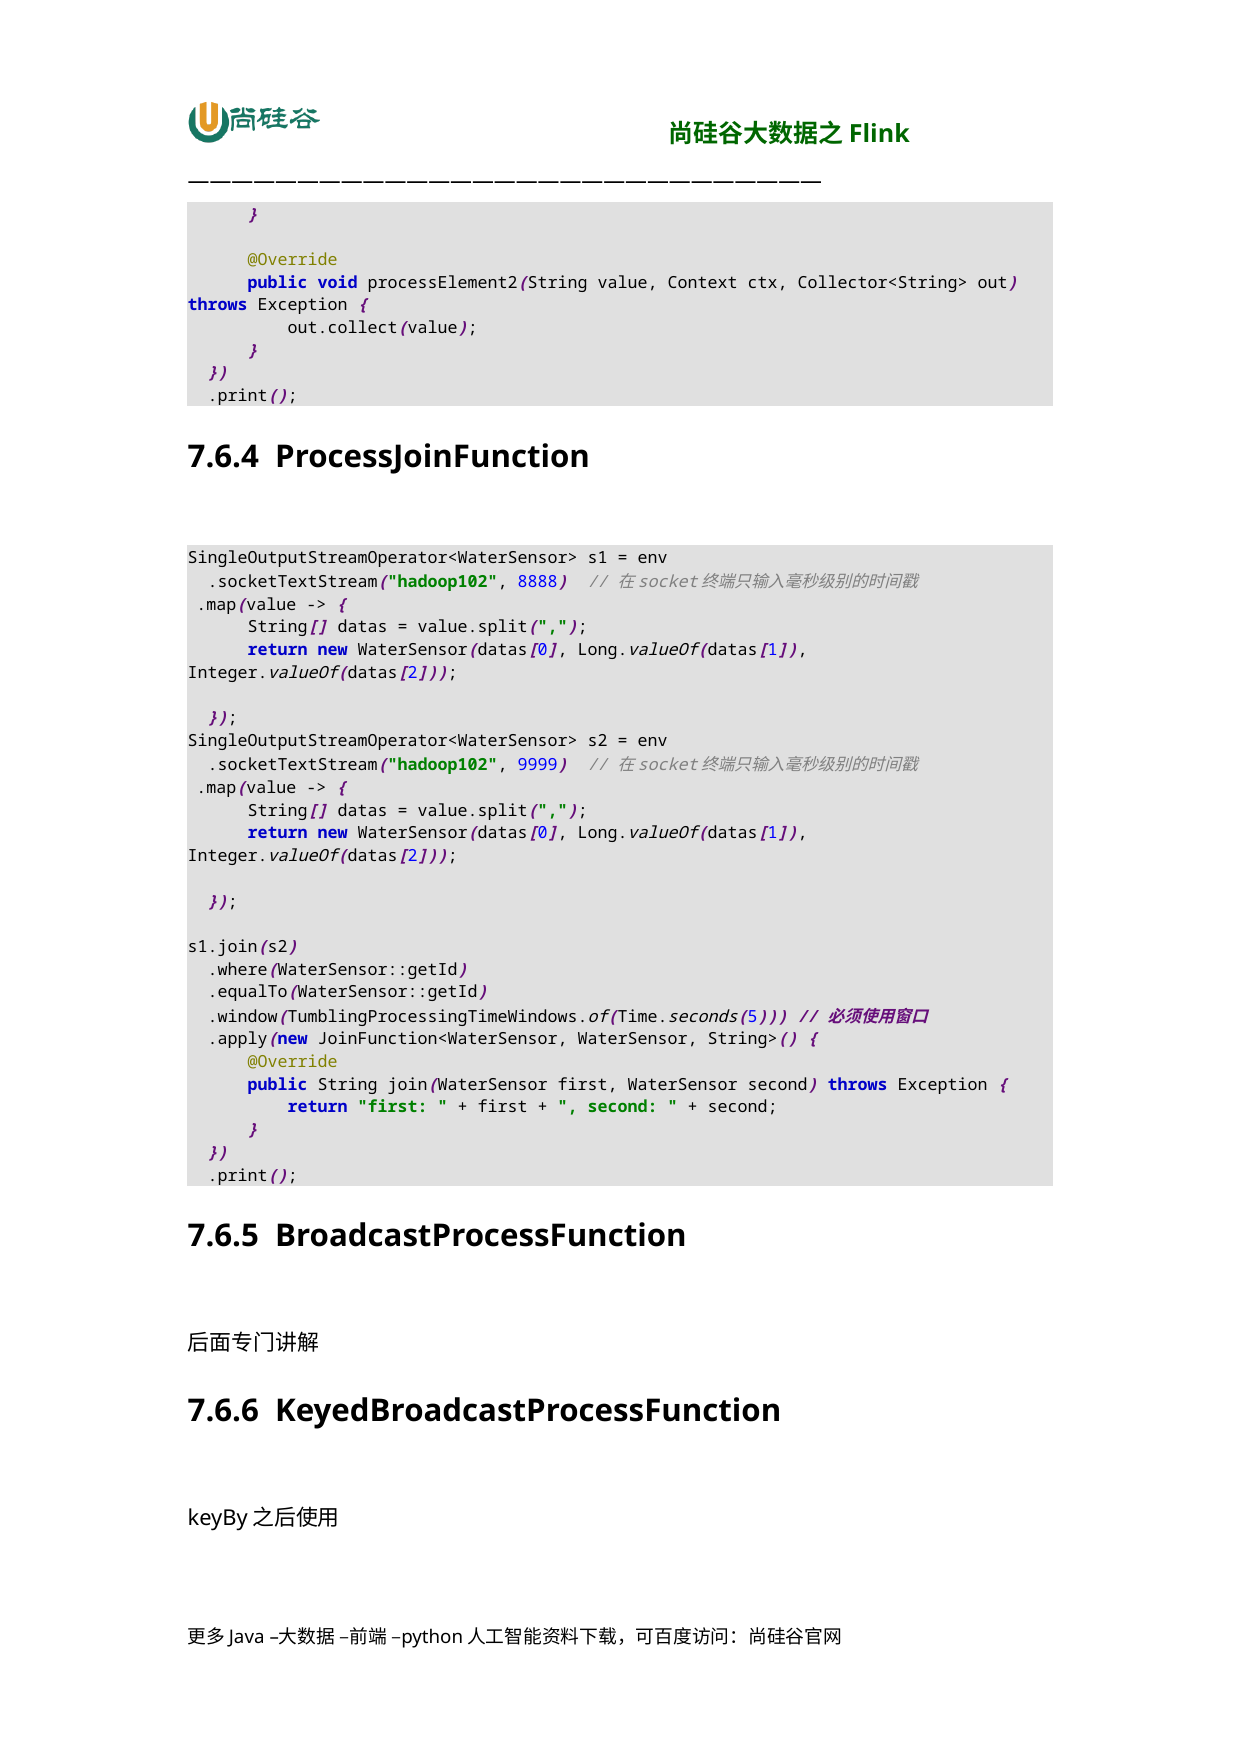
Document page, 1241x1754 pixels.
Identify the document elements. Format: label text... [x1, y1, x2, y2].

text 后面专门讲解 [187, 1325, 1053, 1357]
text SingleOutputStreamOperator<WaterSensor> s1 = env .socketTextStream("hadoop102", 8888) // 在socket终端只输入毫秒级别的时间戳 .map(value -> { String[] datas = value.split(","); return new WaterSensor(datas[0], Long.valueOf(datas[1]), Integer.valueOf(datas[2])); }); SingleOutputStreamOperator<WaterSensor> s2 = env .socketTextStream("hadoop102", 9999) // 在socket终端只输入毫秒级别的时间戳 .map(value -> { String[] datas = value.split(","); return new WaterSensor(datas[0], Long.valueOf(datas[1]), Integer.valueOf(datas[2])); }); s1.join(s2) .where(WaterSensor::getId) .equalTo(WaterSensor::getId) .window(TumblingProcessingTimeWindows.of(Time.seconds(5))) // 必须使用窗口 .apply(new JoinFunction<WaterSensor, WaterSensor, String>() { @Override public String join(WaterSensor first, WaterSensor second) throws Exception { return "first: " + first + ", second: " + second; } }) .print(); [187, 545, 1053, 1186]
subtitle KeyedBroadcastProcessFunction [187, 1377, 1053, 1442]
subtitle BroadcastProcessFunction [187, 1202, 1053, 1267]
subtitle ProcessJoinFunction [187, 423, 1053, 488]
text keyBy之后使用 [187, 1499, 1053, 1532]
picture [187, 101, 320, 143]
